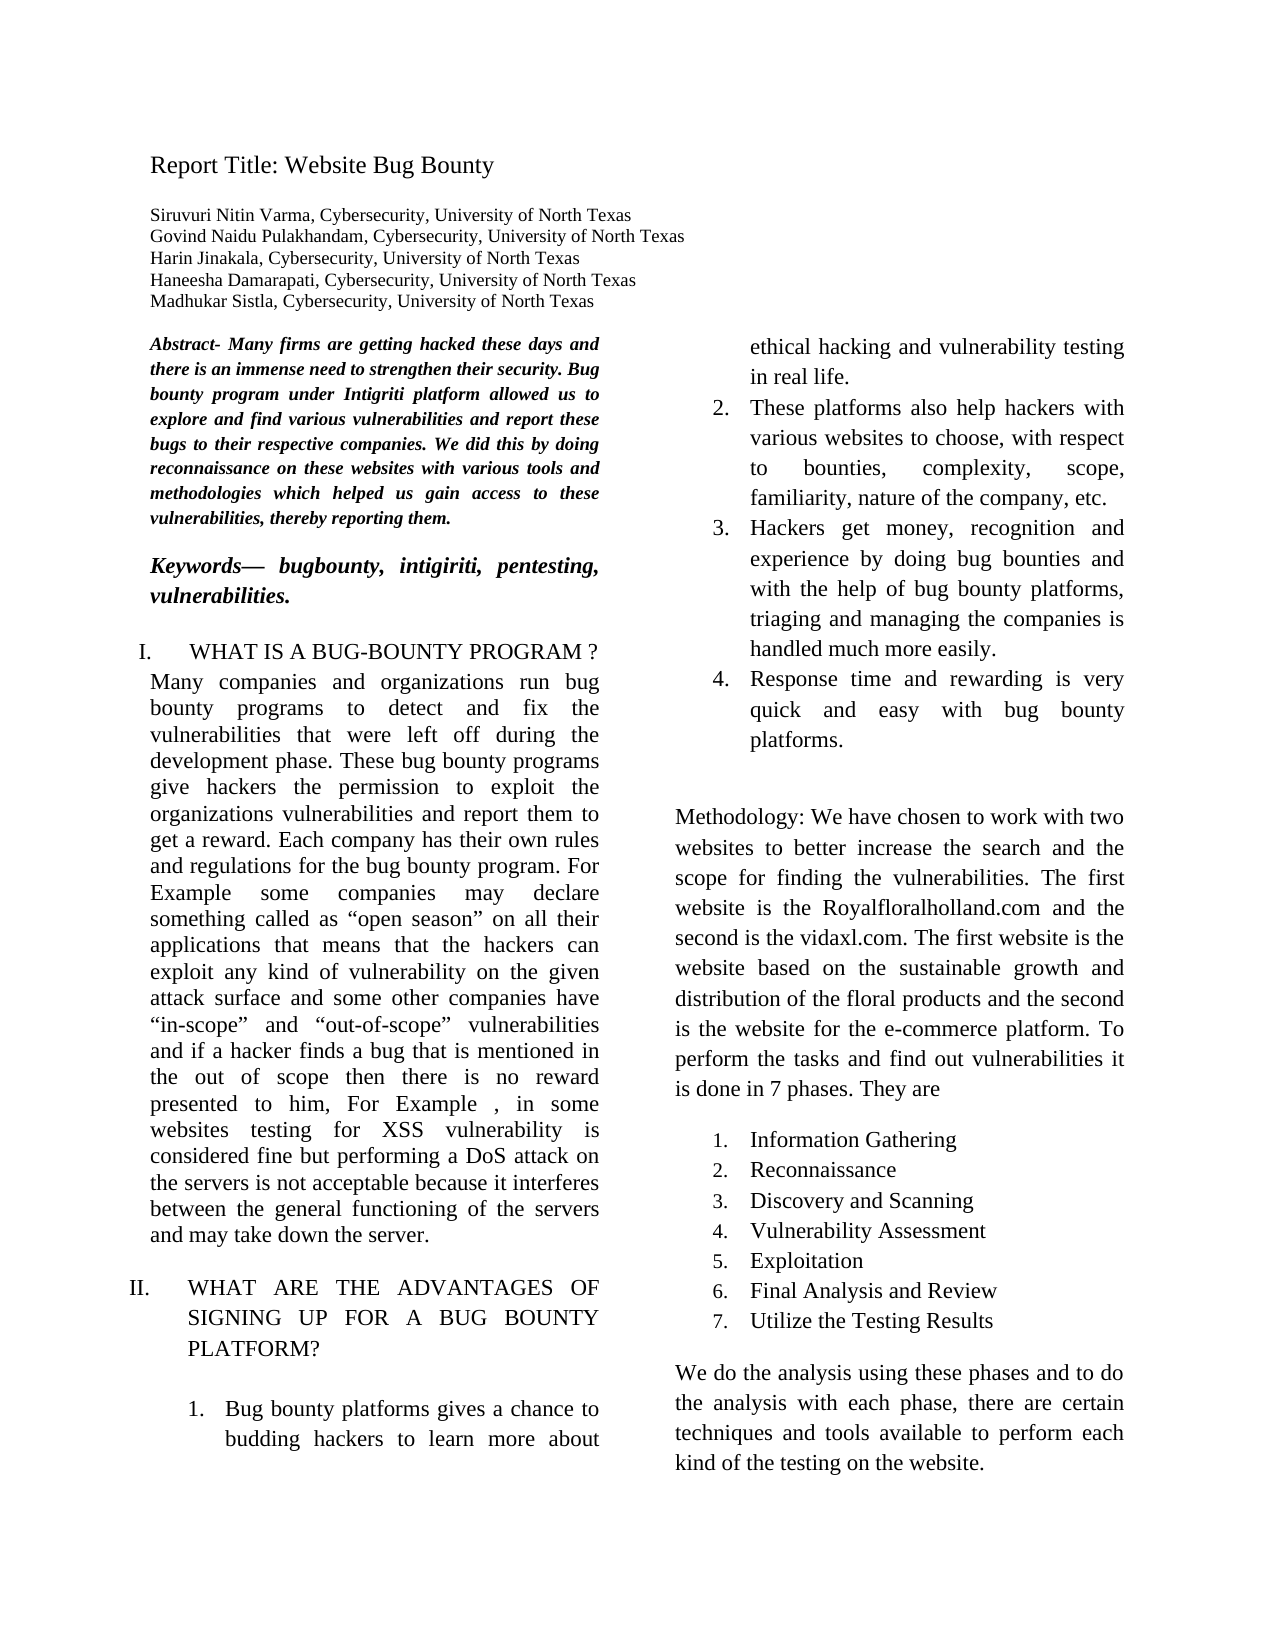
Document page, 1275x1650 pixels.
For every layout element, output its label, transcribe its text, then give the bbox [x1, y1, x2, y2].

list Discovery and Scanning [712, 1187, 1125, 1213]
list WHAT ARE THE ADVANTAGES OF SIGNING UP FOR A BUG BOUNTY PLATFORM? [150, 1274, 600, 1361]
text Haneesha Damarapati, Cybersecurity, University of North Texas [150, 268, 1125, 290]
list Information Gathering [712, 1126, 1125, 1153]
text Keywords— bugbounty, intigiriti, pentesting, vulnerabilities. [150, 552, 600, 609]
list Final Analysis and Review [712, 1277, 1125, 1304]
text Report Title: Website Bug Bounty [150, 150, 600, 179]
text Many companies and organizations run bug bounty programs to detect and fix the vulnerabilities that were left off during the development phase. These bug bounty programs give hackers the permission to exploit the organizations vulnerabilities and report them to get a reward. Each company has their own rules and regulations for the bug bounty program. For Example some companies may declare something called as “open season” on all their applications that means that the hackers can exploit any kind of vulnerability on the given attack surface and some other companies have “in-scope” and “out-of-scope” vulnerabilities and if a hacker finds a bug that is mentioned in the out of scope then there is no reward presented to him, For Example , in some websites testing for XSS vulnerability is considered fine but performing a DoS attack on the servers is not acceptable because it interferes between the general functioning of the servers and may take down the server. [150, 668, 600, 1248]
list Vulnerability Assessment [712, 1217, 1125, 1243]
text Siruvuri Nitin Varma, Cybersecurity, University of North Texas [310, 204, 1125, 225]
text We do the analysis using these phases and to do the analysis with each phase, there are certain techniques and tools available to perform each kind of the testing on the website. [675, 1358, 1125, 1476]
subtitle WHAT IS A BUG-BOUNTY PROGRAM ? [150, 638, 600, 664]
list Reconnaissance [712, 1156, 1125, 1183]
list Bug bounty platforms gives a chance to budding hackers to learn more about ethical hacking and vulnerability testing in real life. [712, 333, 1125, 390]
list Exploitation [712, 1247, 1125, 1273]
text Govind Naidu Pulakhandam, Cybersecurity, University of North Texas [363, 225, 1125, 247]
text Methodology: We have chosen to work with two websites to better increase the search and the scope for finding the vulnerabilities. The first website is the Royalfloralholland.com and the second is the vidaxl.com. The first website is the website based on the sustainable growth and distribution of the floral products and the second is the website for the e-commerce platform. To perform the tasks and find out vulnerabilities it is done in 7 phases. They are [675, 803, 1125, 1102]
list Utilize the Testing Results [712, 1307, 1125, 1334]
list These platforms also help hackers with various websites to choose, with respect to bounties, complexity, scope, familiarity, nature of the company, etc. [712, 394, 1125, 511]
list Response time and rewarding is very quick and easy with bug bounty platforms. [712, 666, 1125, 752]
list Bug bounty platforms gives a chance to budding hackers to learn more about ethical hacking and vulnerability testing in real life. [187, 1395, 600, 1452]
text Madhukar Sistla, Cybersecurity, University of North Texas [150, 290, 1125, 312]
list Hackers get money, recognition and experience by doing bug bounties and with the help of bug bounty platforms, triaging and managing the companies is handled much more easily. [712, 514, 1125, 662]
text Harin Jinakala, Cybersecurity, University of North Texas [259, 247, 1125, 268]
